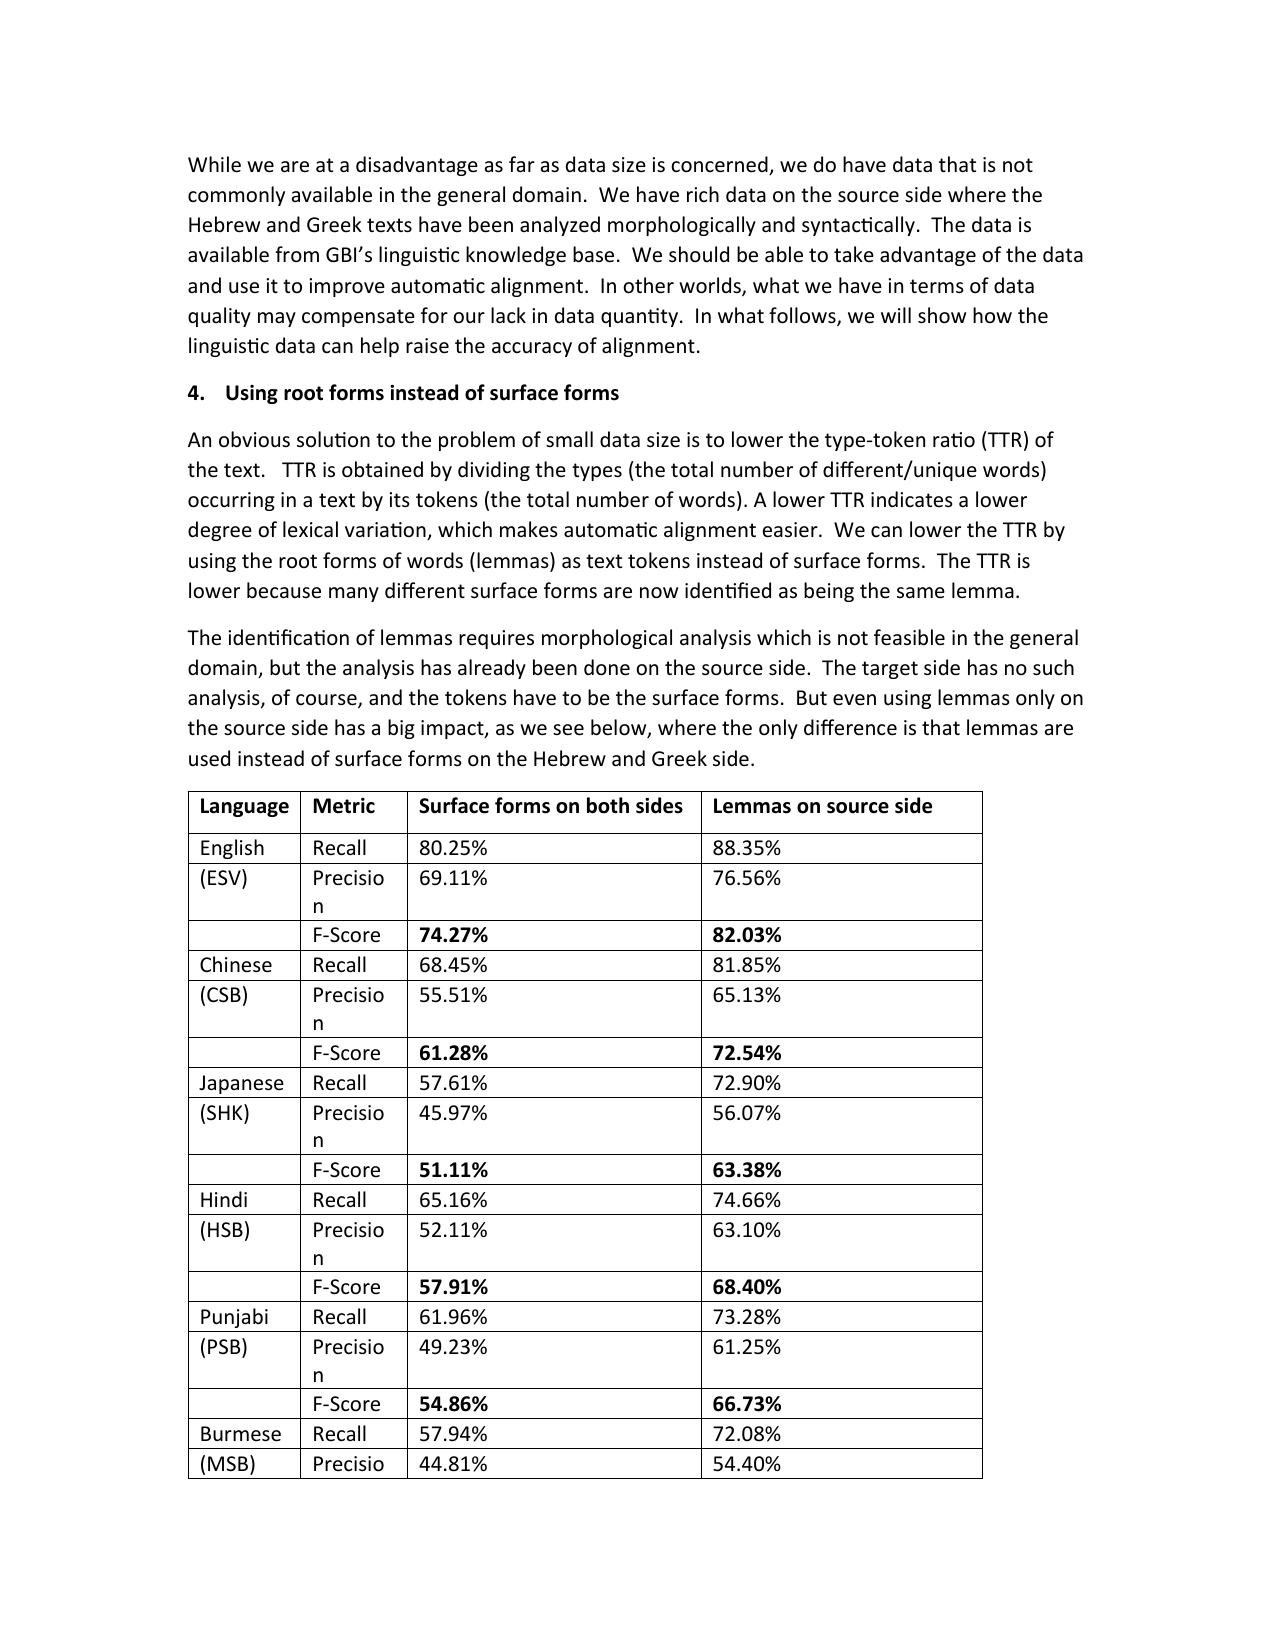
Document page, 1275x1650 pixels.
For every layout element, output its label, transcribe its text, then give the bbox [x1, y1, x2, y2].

table_cell 54.40% [702, 1449, 982, 1478]
text While we are at a disadvantage as far as data size is concerned, we do have data that is not commonly available in the general domain. We have rich data on the source side where the Hebrew and Greek texts have been analyzed morphologically and syntactically. The data is available from GBI’s linguistic knowledge base. We should be able to take advantage of the data and use it to improve automatic alignment. In other worlds, what we have in terms of data quality may compensate for our lack in data quantity. In what follows, we will show how the linguistic data can help raise the accuracy of alignment. [187, 150, 1087, 359]
table_cell Burmese [189, 1419, 300, 1448]
table_cell Recall [301, 1185, 407, 1214]
table_header Lemmas on source side [702, 792, 982, 832]
table_cell Japanese [189, 1068, 300, 1097]
table_cell [189, 1272, 300, 1301]
table_cell 61.96% [408, 1302, 701, 1331]
table_cell Precision [301, 981, 407, 1037]
table_cell 69.11% [408, 864, 701, 919]
table_cell Recall [301, 834, 407, 862]
table_cell 66.73% [702, 1389, 982, 1418]
table_cell F-Score [301, 1155, 407, 1184]
table_cell 88.35% [702, 834, 982, 862]
table_cell 49.23% [408, 1332, 701, 1388]
table_cell 72.54% [702, 1038, 982, 1067]
table_header Surface forms on both sides [408, 792, 701, 832]
table_cell 44.81% [408, 1449, 701, 1478]
table_cell (CSB) [189, 981, 300, 1037]
table_cell Hindi [189, 1185, 300, 1214]
table_cell F-Score [301, 921, 407, 949]
table_cell 68.45% [408, 951, 701, 979]
table_cell 82.03% [702, 921, 982, 949]
table_cell [189, 1389, 300, 1418]
table_cell 72.08% [702, 1419, 982, 1448]
table_cell (SHK) [189, 1098, 300, 1154]
table_cell Precision [301, 1449, 407, 1478]
table_cell 52.11% [408, 1215, 701, 1271]
table_cell (PSB) [189, 1332, 300, 1388]
text The identification of lemmas requires morphological analysis which is not feasible in the general domain, but the analysis has already been done on the source side. The target side has no such analysis, of course, and the tokens have to be the surface forms. But even using lemmas only on the source side has a big impact, as we see below, where the only difference is that lemmas are used instead of surface forms on the Hebrew and Greek side. [187, 623, 1087, 772]
table_cell Precision [301, 1332, 407, 1388]
table_cell Precision [301, 864, 407, 919]
table_cell (HSB) [189, 1215, 300, 1271]
table_cell Punjabi [189, 1302, 300, 1331]
table_cell Recall [301, 1068, 407, 1097]
table_cell 55.51% [408, 981, 701, 1037]
table_cell 51.11% [408, 1155, 701, 1184]
table_cell 57.94% [408, 1419, 701, 1448]
table_cell Recall [301, 1419, 407, 1448]
table_cell 45.97% [408, 1098, 701, 1154]
table_cell 73.28% [702, 1302, 982, 1331]
table_cell 76.56% [702, 864, 982, 919]
table_cell English [189, 834, 300, 862]
table_cell 57.91% [408, 1272, 701, 1301]
table_cell Recall [301, 951, 407, 979]
table_header Metric [301, 792, 407, 832]
table_cell 68.40% [702, 1272, 982, 1301]
table_cell 74.66% [702, 1185, 982, 1214]
table_cell F-Score [301, 1038, 407, 1067]
table_cell F-Score [301, 1389, 407, 1418]
table_cell 63.38% [702, 1155, 982, 1184]
table_cell 61.28% [408, 1038, 701, 1067]
table_cell Precision [301, 1215, 407, 1271]
table_cell 54.86% [408, 1389, 701, 1418]
table_header Language [189, 792, 300, 832]
table_cell 57.61% [408, 1068, 701, 1097]
table_cell 56.07% [702, 1098, 982, 1154]
table_cell Chinese [189, 951, 300, 979]
table_cell 63.10% [702, 1215, 982, 1271]
table_cell Recall [301, 1302, 407, 1331]
table_cell 80.25% [408, 834, 701, 862]
table_cell (MSB) [189, 1449, 300, 1478]
table_cell 65.16% [408, 1185, 701, 1214]
table_cell 61.25% [702, 1332, 982, 1388]
table_cell 72.90% [702, 1068, 982, 1097]
list Using root forms instead of surface forms [187, 378, 1087, 406]
table_cell (ESV) [189, 864, 300, 919]
table_cell 65.13% [702, 981, 982, 1037]
text An obvious solution to the problem of small data size is to lower the type-token ratio (TTR) of the text. TTR is obtained by dividing the types (the total number of different/unique words) occurring in a text by its tokens (the total number of words). A lower TTR indicates a lower degree of lexical variation, which makes automatic alignment easier. We can lower the TTR by using the root forms of words (lemmas) as text tokens instead of surface forms. The TTR is lower because many different surface forms are now identified as being the same lemma. [187, 425, 1087, 604]
table_cell [189, 1155, 300, 1184]
table_cell Precision [301, 1098, 407, 1154]
table_cell 81.85% [702, 951, 982, 979]
table_cell [189, 1038, 300, 1067]
table_cell 74.27% [408, 921, 701, 949]
table_cell [189, 921, 300, 949]
table_cell F-Score [301, 1272, 407, 1301]
